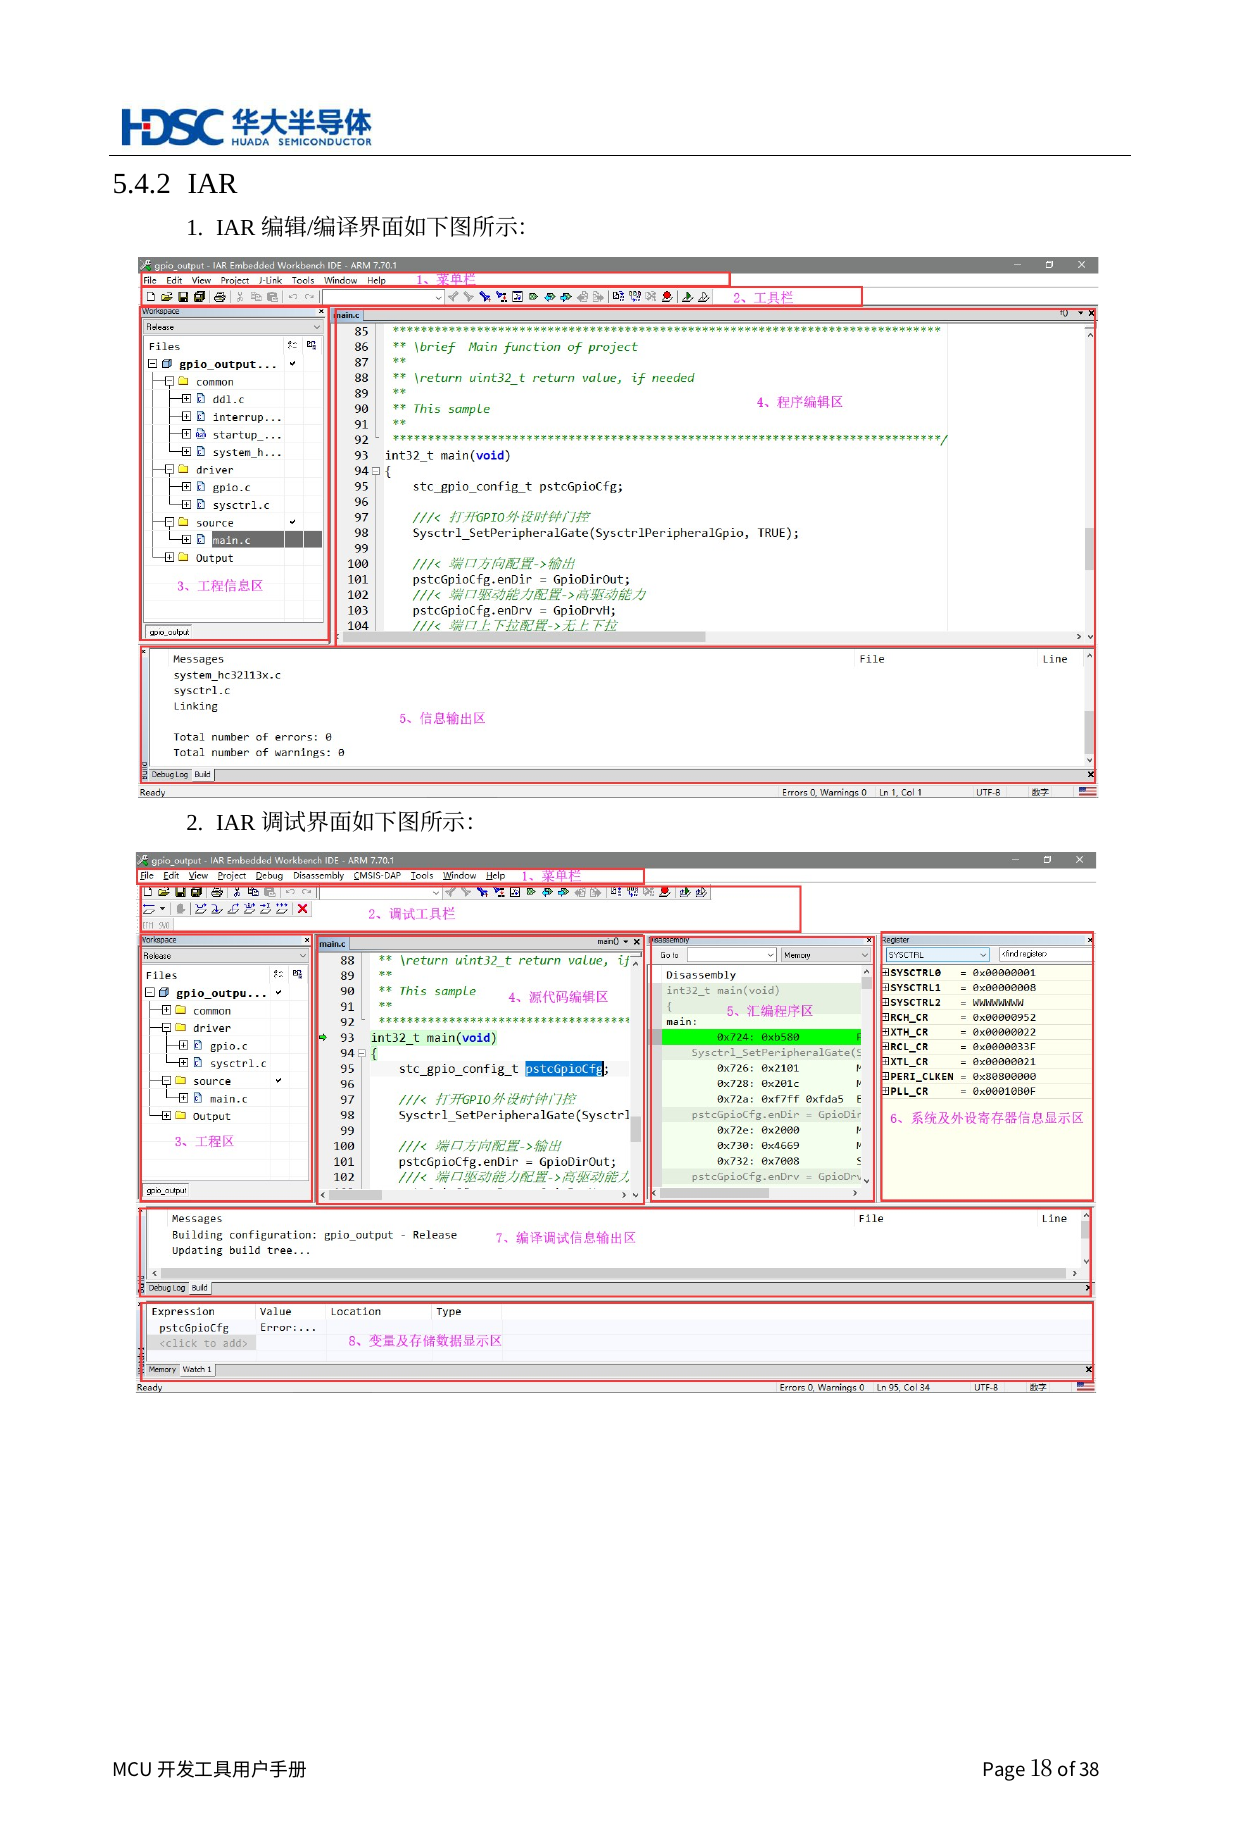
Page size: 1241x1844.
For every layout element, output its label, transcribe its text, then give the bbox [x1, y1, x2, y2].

picture [121, 100, 373, 152]
picture [135, 852, 1097, 1393]
picture [138, 257, 1099, 798]
subtitle IAR [112, 167, 1153, 200]
list IAR 编辑/编译界面如下图所示： [186, 208, 1153, 241]
